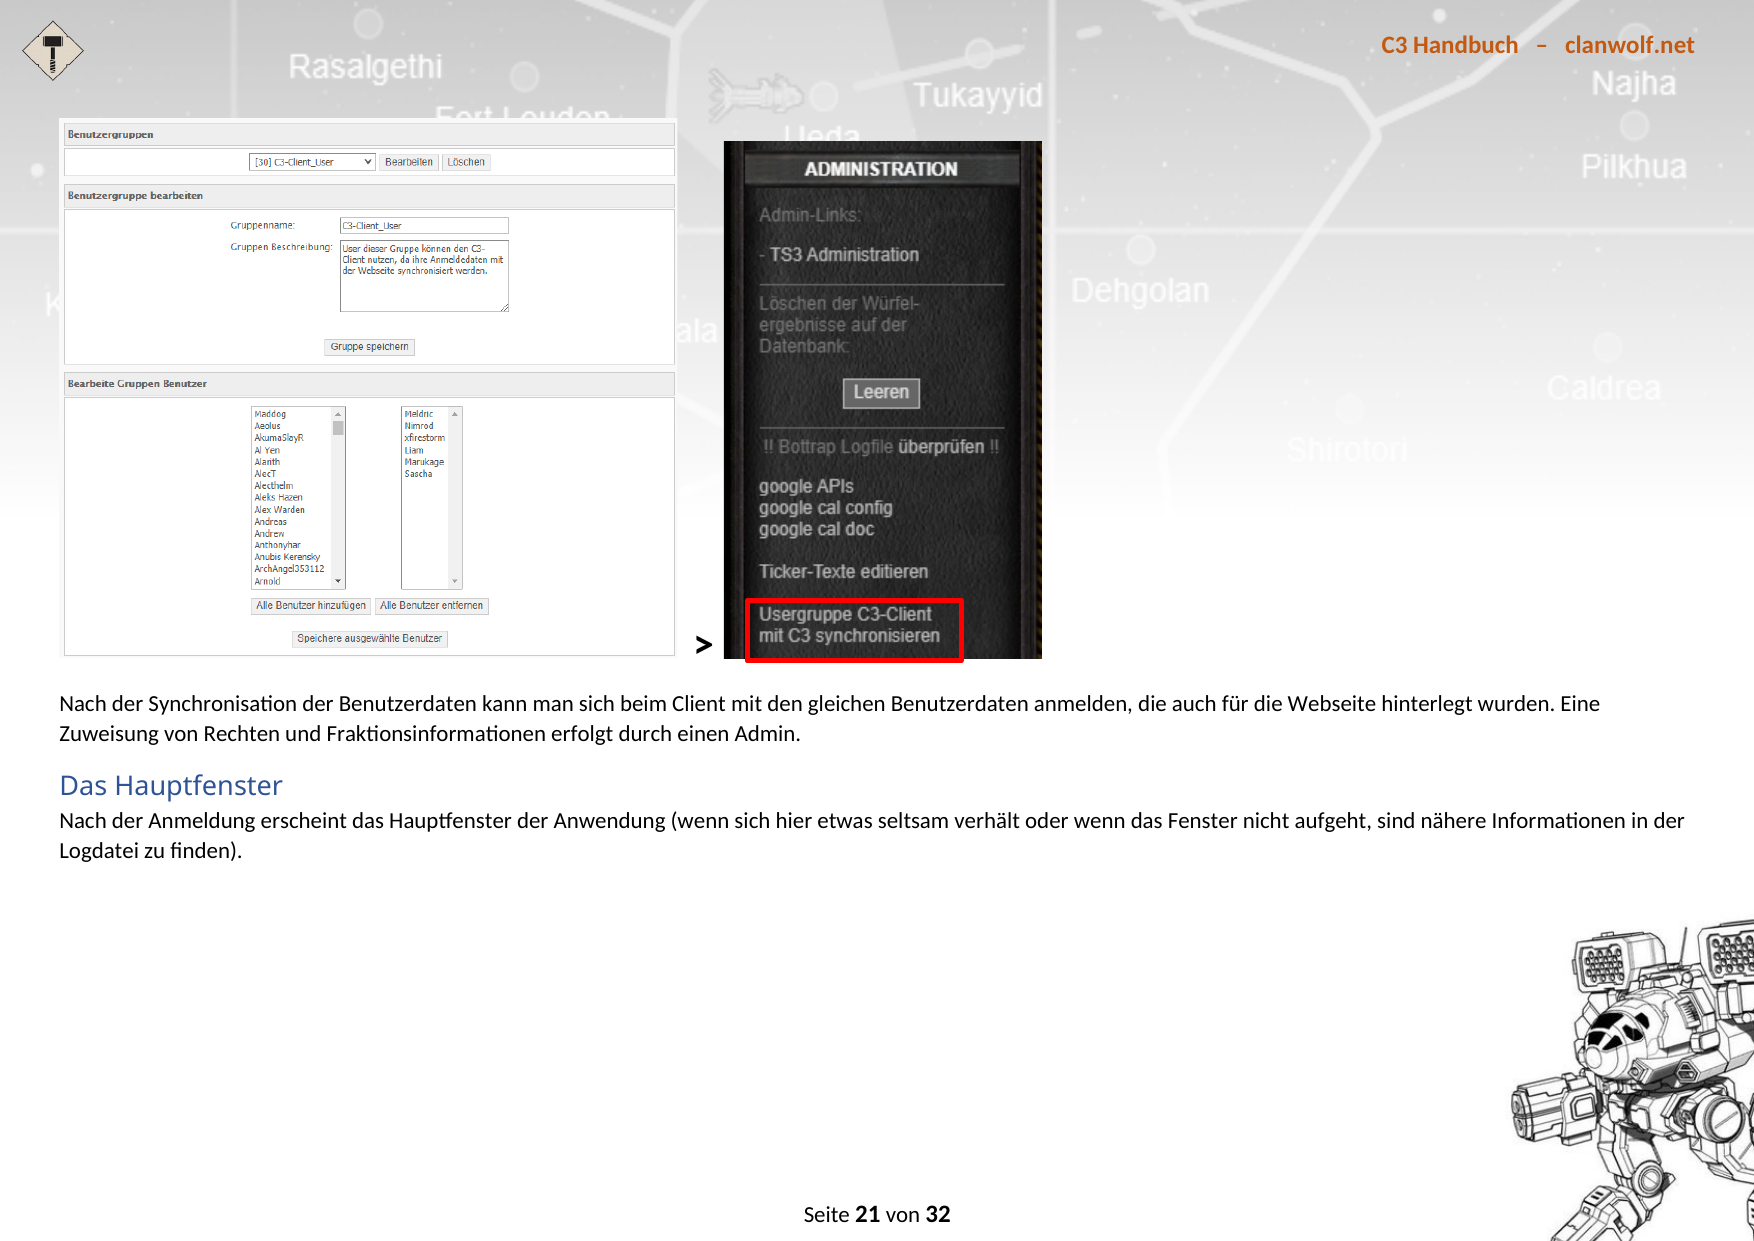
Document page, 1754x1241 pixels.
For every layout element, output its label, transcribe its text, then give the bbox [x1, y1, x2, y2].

picture [1364, 904, 1754, 1241]
text Nach der Synchronisation der Benutzerdaten kann man sich beim Client mit den gleichen Benutzerdaten anmelden, die auch für die Webseite hinterlegt wurden. Eine Zuweisung von Rechten und Fraktionsinformationen erfolgt durch einen Admin. [59, 689, 1695, 747]
subtitle Das Hauptfenster [59, 766, 1695, 803]
text Nach der Anmeldung erscheint das Hauptfenster der Anwendung (wenn sich hier etwas seltsam verhält oder wenn das Fenster nicht aufgeht, sind nähere Informationen in der Logdatei zu finden). [59, 806, 1695, 864]
text > [59, 118, 1695, 668]
picture [0, 0, 1754, 531]
